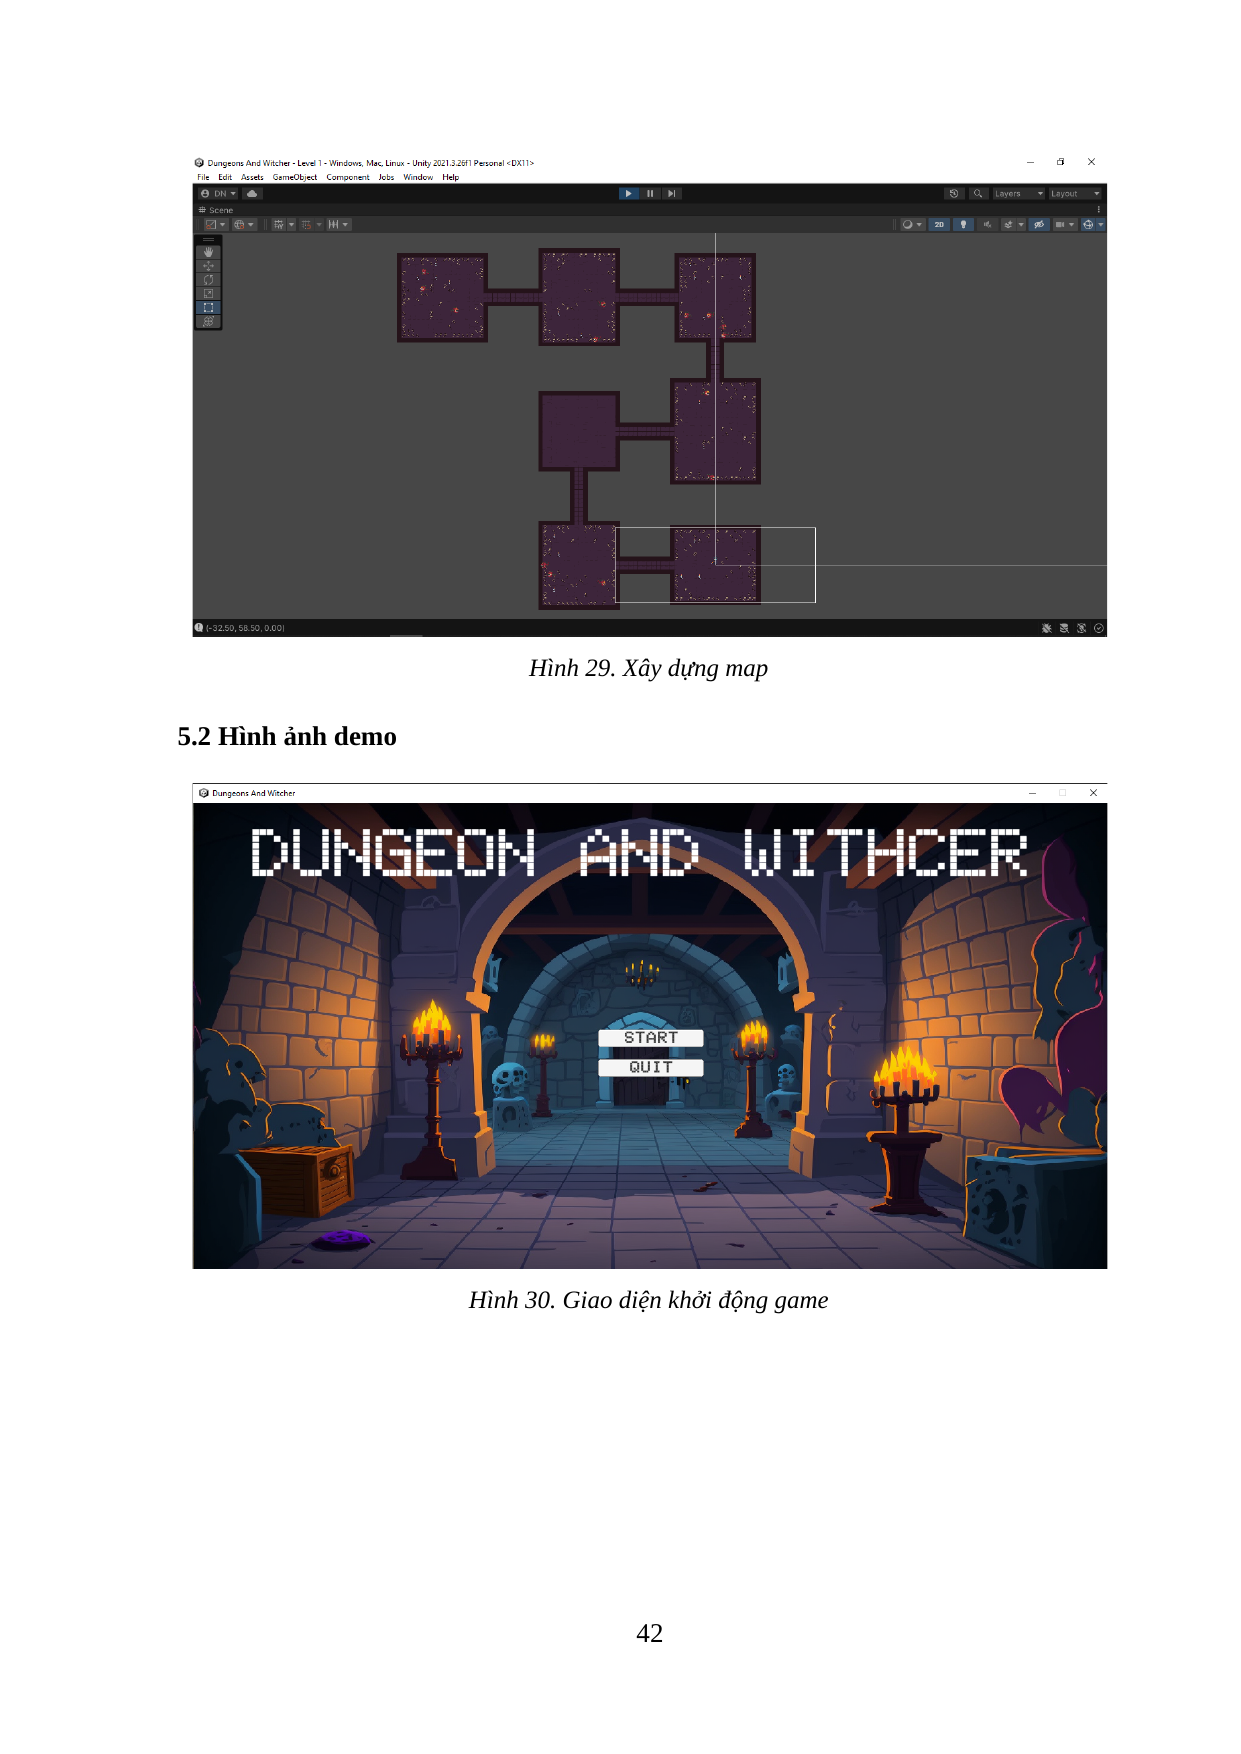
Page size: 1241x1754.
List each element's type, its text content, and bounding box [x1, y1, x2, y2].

subtitle Hình ảnh demo [177, 719, 1122, 751]
picture [192, 155, 1108, 637]
picture [192, 783, 1108, 1269]
